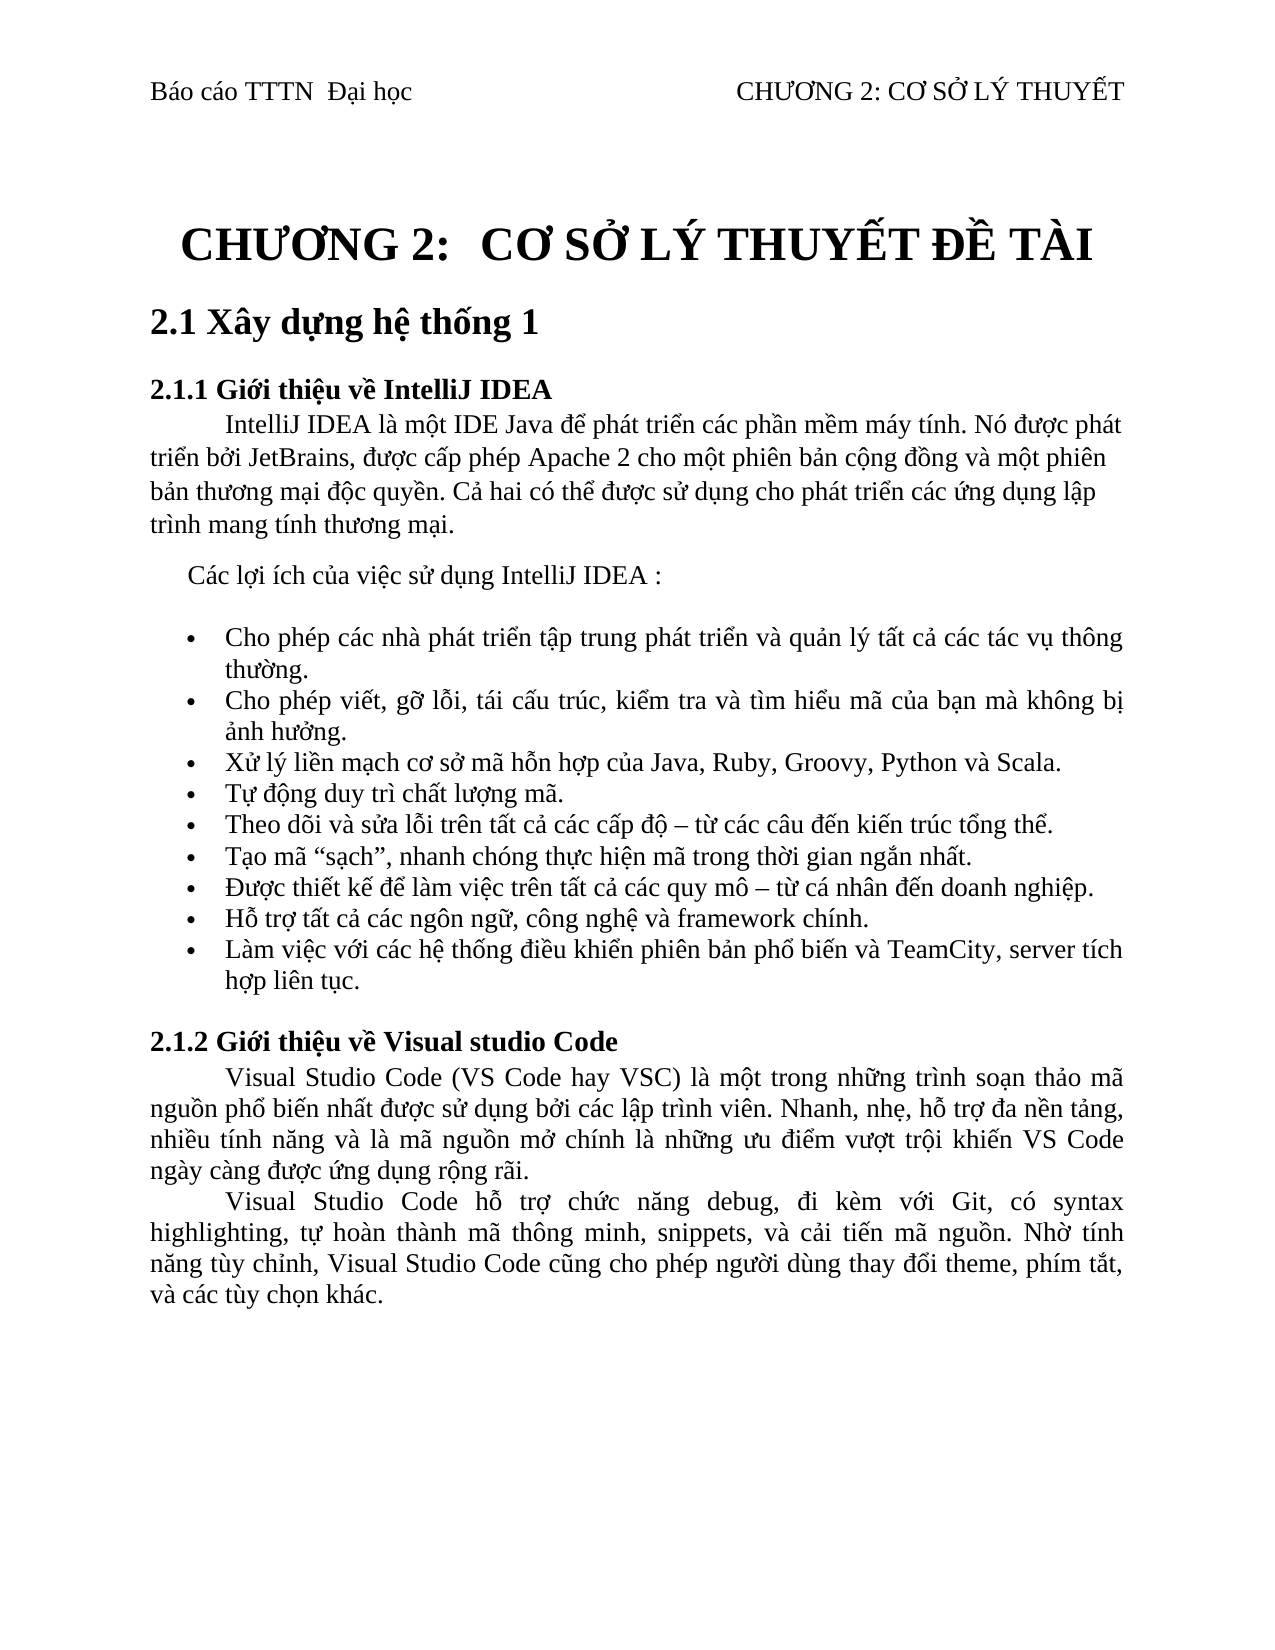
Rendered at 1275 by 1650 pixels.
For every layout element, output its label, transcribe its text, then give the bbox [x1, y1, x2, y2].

text IntelliJ IDEA là một IDE Java để phát triển các phần mềm máy tính. Nó được phát triển bởi JetBrains, được cấp phép Apache 2 cho một phiên bản cộng đồng và một phiên bản thương mại độc quyền. Cả hai có thể được sử dụng cho phát triển các ứng dụng lập trình mang tính thương mại. [150, 408, 1125, 540]
text Các lợi ích của việc sử dụng IntelliJ IDEA : [150, 559, 1125, 590]
subtitle 2.1.1 Giới thiệu về IntelliJ IDEA [150, 372, 1125, 405]
list Tạo mã “sạch”, nhanh chóng thực hiện mã trong thời gian ngắn nhất. [187, 839, 1125, 871]
text Visual Studio Code (VS Code hay VSC) là một trong những trình soạn thảo mã nguồn phổ biến nhất được sử dụng bởi các lập trình viên. Nhanh, nhẹ, hỗ trợ đa nền tảng, nhiều tính năng và là mã nguồn mở chính là những ưu điểm vượt trội khiến VS Code ngày càng được ứng dụng rộng rãi. [150, 1061, 1125, 1185]
list Được thiết kế để làm việc trên tất cả các quy mô – từ cá nhân đến doanh nghiệp. [187, 871, 1125, 902]
list Cho phép viết, gỡ lỗi, tái cấu trúc, kiểm tra và tìm hiểu mã của bạn mà không bị ảnh hưởng. [187, 684, 1125, 746]
text Visual Studio Code hỗ trợ chức năng debug, đi kèm với Git, có syntax highlighting, tự hoàn thành mã thông minh, snippets, và cải tiến mã nguồn. Nhờ tính năng tùy chỉnh, Visual Studio Code cũng cho phép người dùng thay đổi theme, phím tắt, và các tùy chọn khác. [150, 1185, 1125, 1310]
subtitle 2.1.2 Giới thiệu về Visual studio Code [150, 1024, 1125, 1058]
subtitle CƠ SỞ LÝ THUYẾT ĐỀ TÀI [150, 215, 1125, 270]
list Theo dõi và sửa lỗi trên tất cả các cấp độ – từ các câu đến kiến trúc tổng thể. [187, 808, 1125, 839]
subtitle 2.1 Xây dựng hệ thống 1 [150, 299, 1125, 343]
list Làm việc với các hệ thống điều khiển phiên bản phổ biến và TeamCity, server tích hợp liên tục. [187, 933, 1125, 995]
list Hỗ trợ tất cả các ngôn ngữ, công nghệ và framework chính. [187, 902, 1125, 933]
list Tự động duy trì chất lượng mã. [187, 777, 1125, 808]
list Cho phép các nhà phát triển tập trung phát triển và quản lý tất cả các tác vụ thông thường. [187, 622, 1125, 684]
list Xử lý liền mạch cơ sở mã hỗn hợp của Java, Ruby, Groovy, Python và Scala. [187, 746, 1125, 777]
